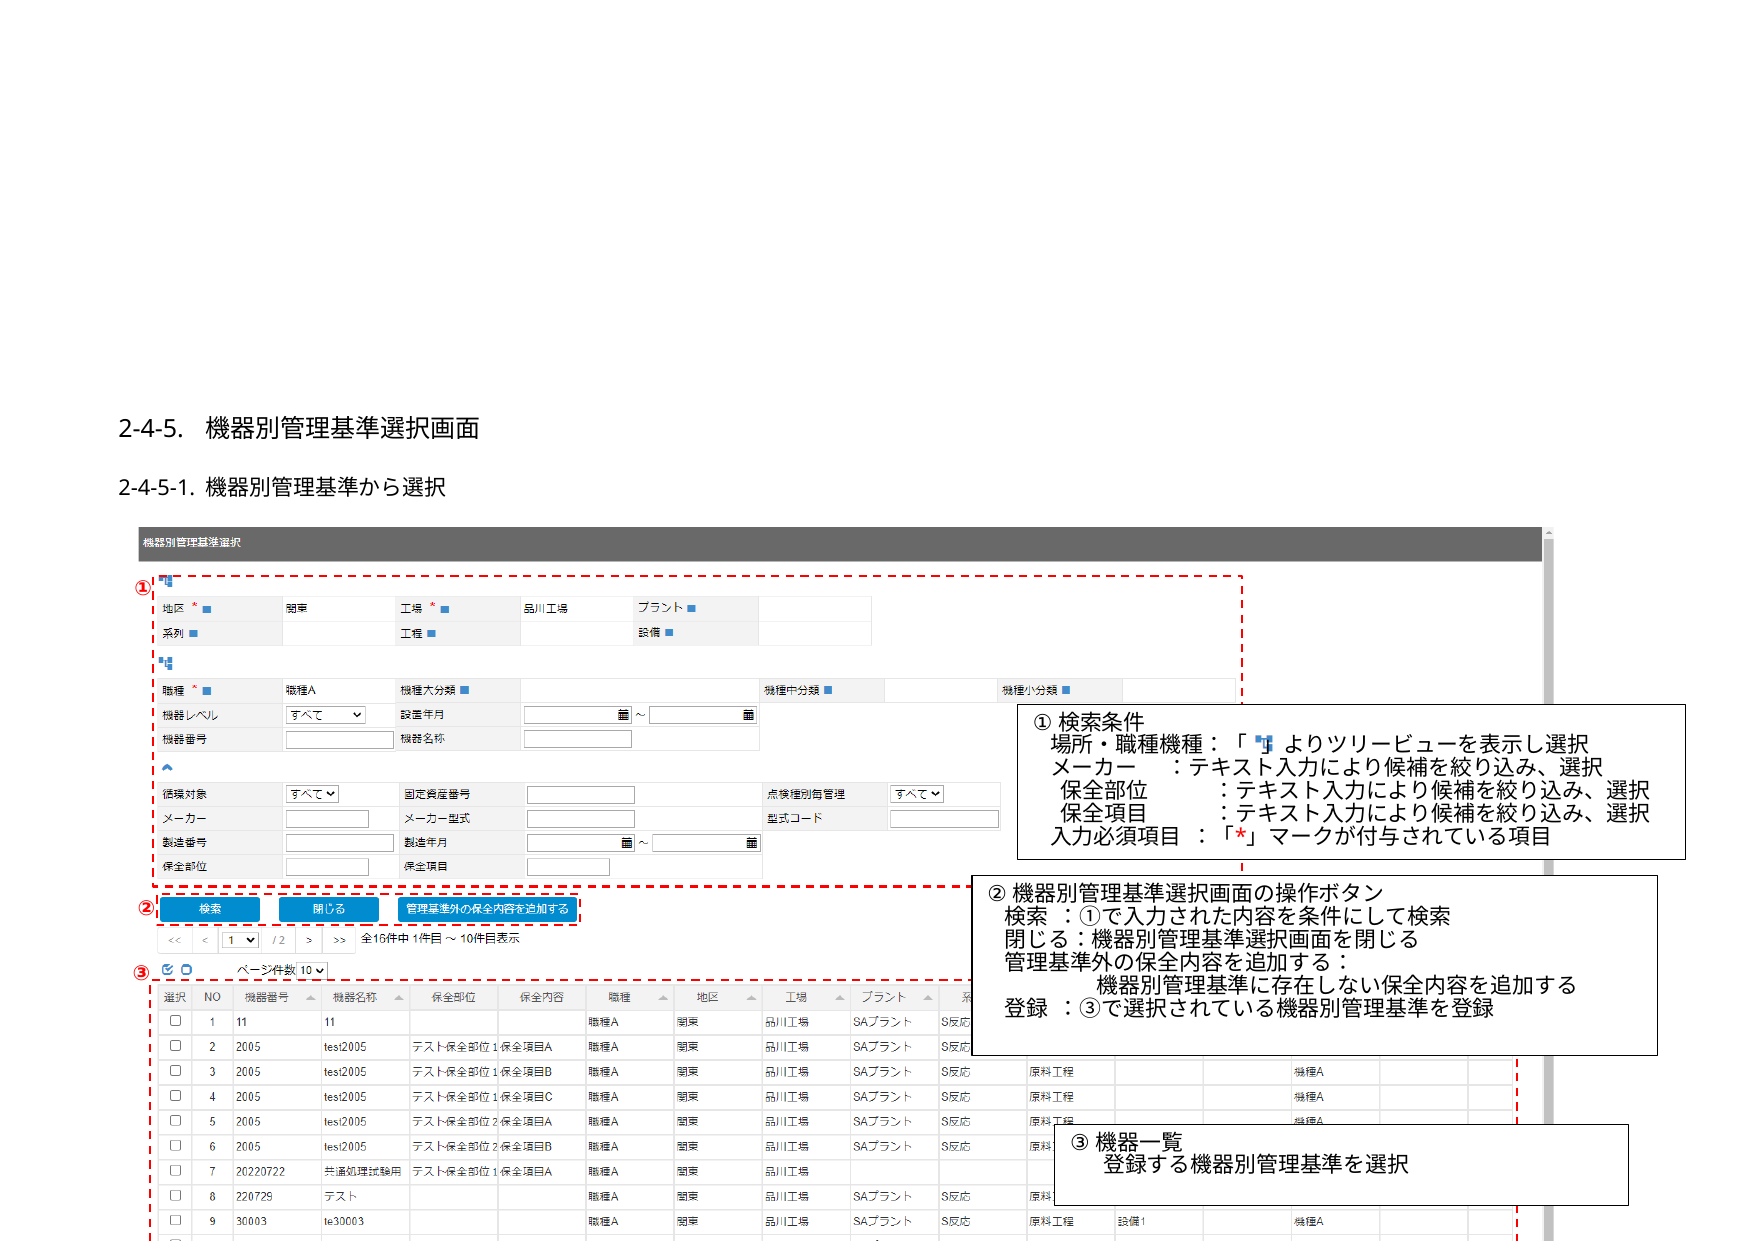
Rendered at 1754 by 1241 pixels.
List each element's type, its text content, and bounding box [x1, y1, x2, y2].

subtitle 機器別管理基準選択画面 [118, 397, 1695, 456]
picture [1251, 731, 1278, 754]
picture [138, 527, 1554, 1241]
subtitle 機器別管理基準から選択 [118, 456, 1695, 516]
